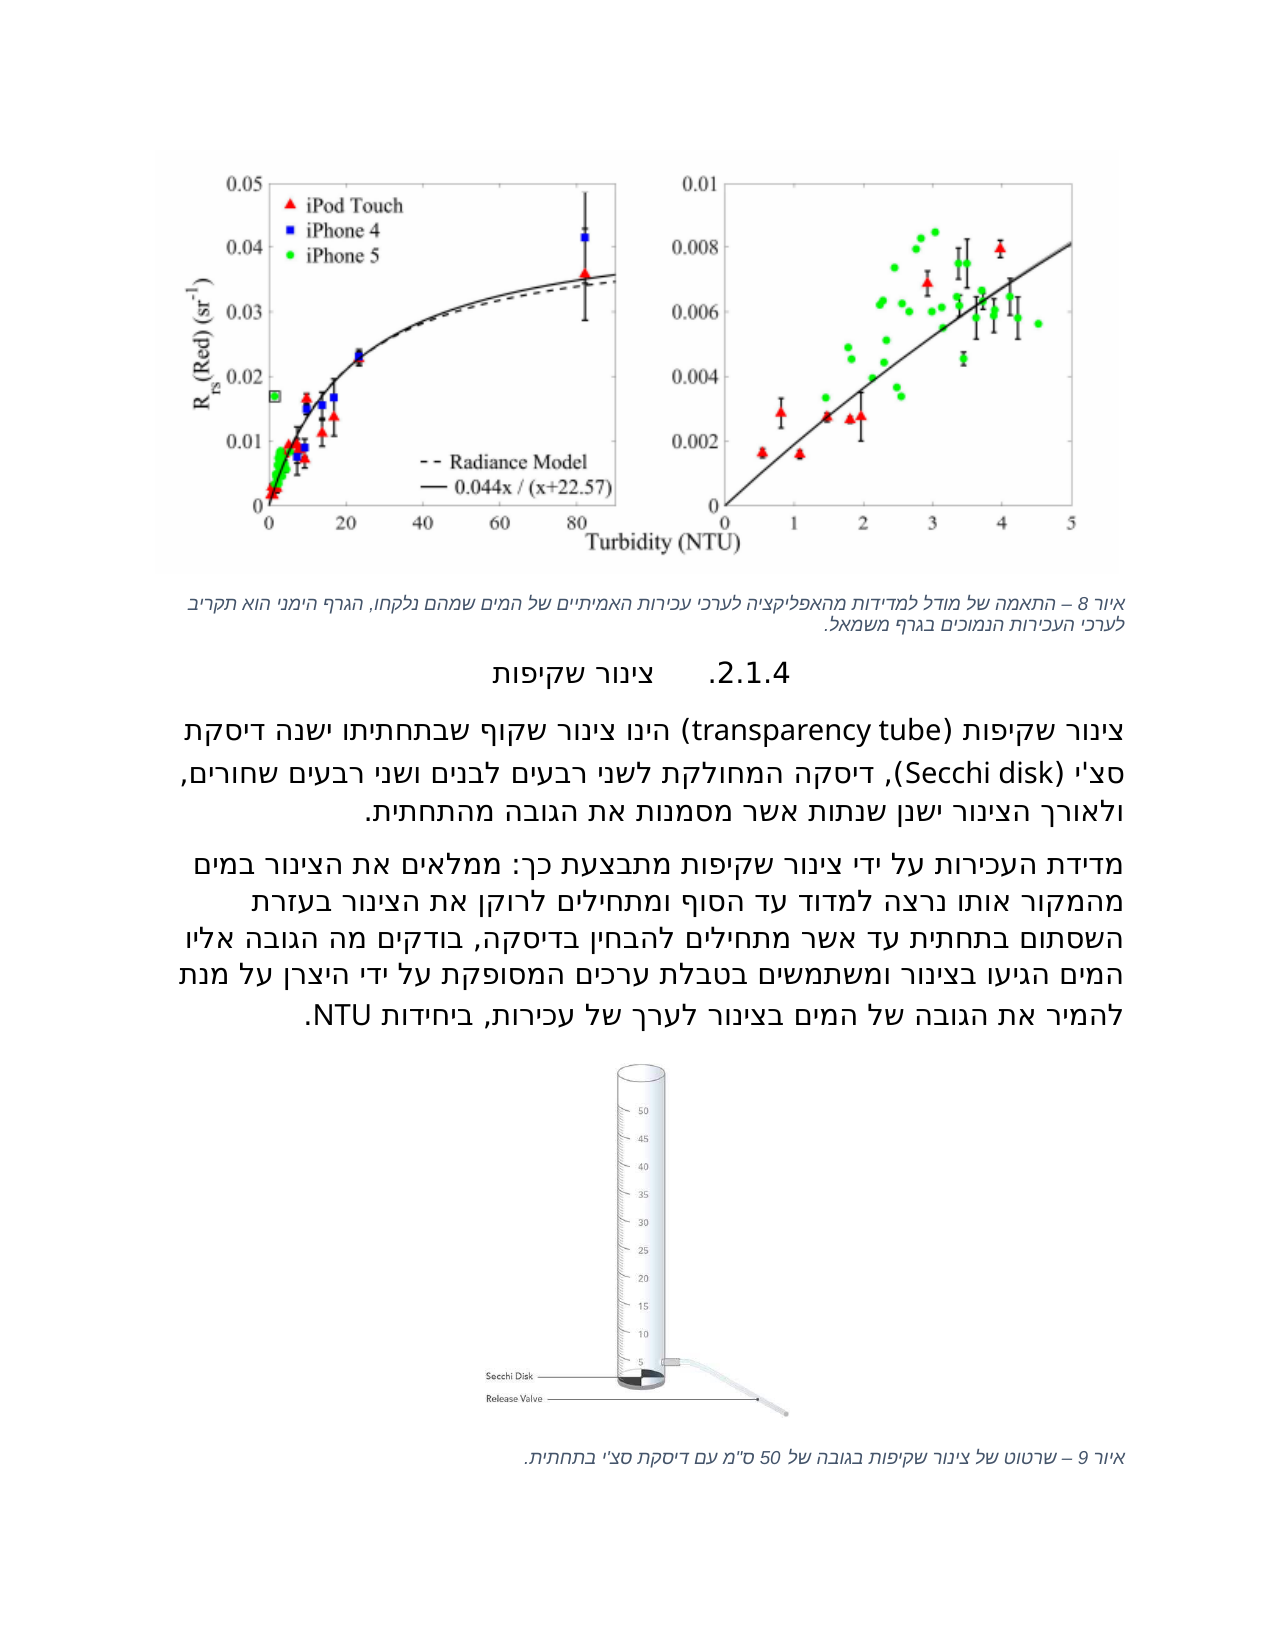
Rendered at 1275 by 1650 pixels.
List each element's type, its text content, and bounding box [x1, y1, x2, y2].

subtitle צינור שקיפות [150, 656, 1050, 690]
picture [450, 1053, 825, 1428]
text איור 9 – שרטוט של צינור שקיפות בגובה של 50 ס"מ עם דיסקת סצ'י בתחתית. [150, 1446, 1125, 1468]
text מדידת העכירות על ידי צינור שקיפות מתבצעת כך: ממלאים את הצינור במים מהמקור אותו נרצה למדוד עד הסוף ומתחילים לרוקן את הצינור בעזרת השסתום בתחתית עד אשר מתחילים להבחין בדיסקה, בודקים מה הגובה אליו המים הגיעו בצינור ומשתמשים בטבלת ערכים המסופקת על ידי היצרן על מנת להמיר את הגובה של המים בצינור לערך של עכירות, ביחידות NTU. [150, 848, 1125, 1034]
picture [155, 150, 1120, 574]
text צינור שקיפות (transparency tube) הינו צינור שקוף שבתחתיתו ישנה דיסקת סצ'י (Secchi disk), דיסקה המחולקת לשני רבעים לבנים ושני רבעים שחורים, ולאורך הצינור ישנן שנתות אשר מסמנות את הגובה מהתחתית. [150, 709, 1125, 828]
text איור 8 – התאמה של מודל למדידות מהאפליקציה לערכי עכירות האמיתיים של המים שמהם נלקחו, הגרף הימני הוא תקריב לערכי העכירות הנמוכים בגרף משמאל. [150, 592, 1125, 635]
